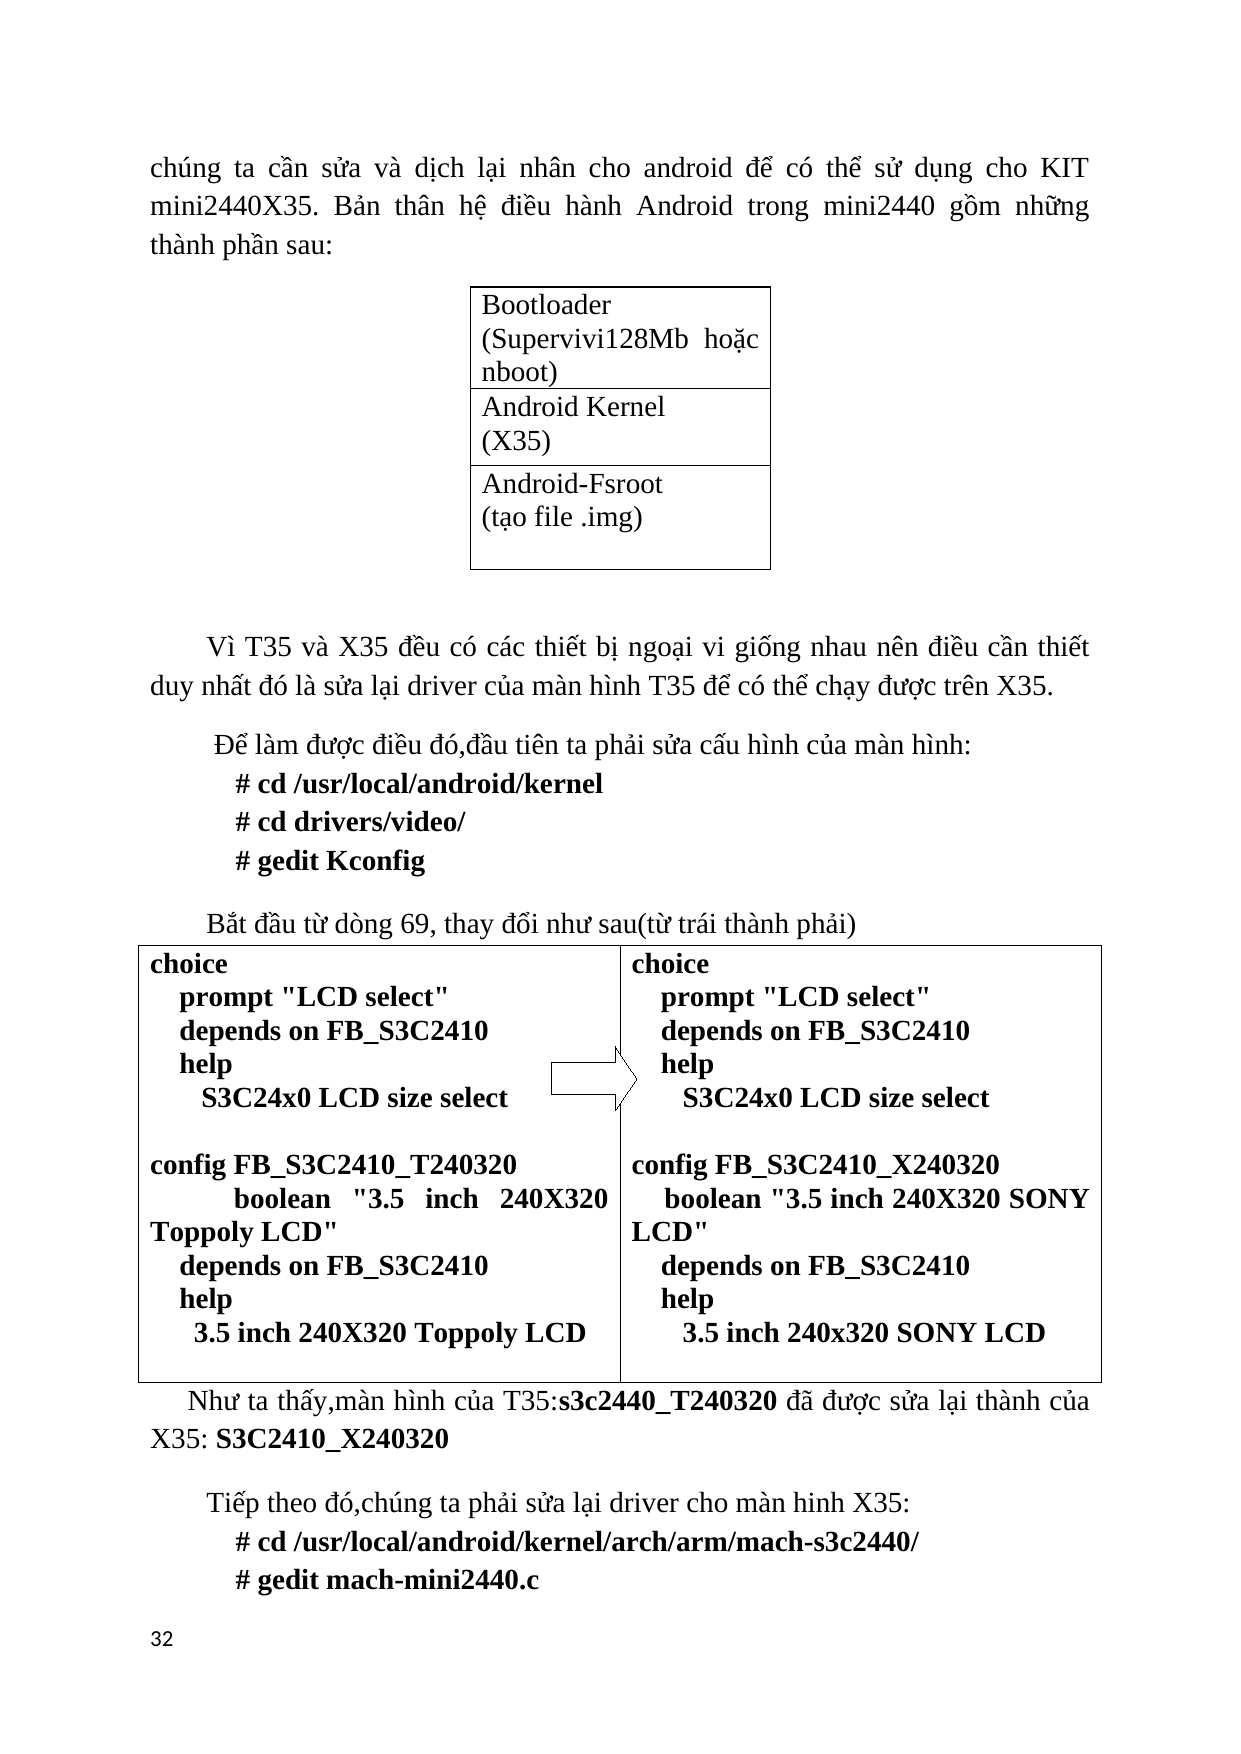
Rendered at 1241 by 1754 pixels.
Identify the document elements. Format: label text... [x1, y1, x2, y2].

text Như ta thấy,màn hình của T35:s3c2440_T240320 đã được sửa lại thành của X35: S3C2410_X240320 [150, 1383, 1090, 1455]
text Để làm được điều đó,đầu tiên ta phải sửa cấu hình của màn hình: [150, 727, 1090, 761]
text # cd /usr/local/android/kernel [150, 766, 1090, 799]
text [150, 150, 1090, 261]
text Vì T35 và X35 đều có các thiết bị ngoại vi giống nhau nên điều cần thiết duy nhất đó là sửa lại driver của màn hình T35 để có thể chạy được trên X35. [150, 629, 1090, 701]
table_header Bootloader (Supervivi128Mb hoặc nboot) [471, 288, 770, 388]
table_cell Android Kernel (X35) [471, 389, 770, 465]
text # gedit mach-mini2440.c [150, 1562, 1090, 1596]
text # gedit Kconfig [150, 843, 1090, 876]
text # cd drivers/video/ [150, 804, 1090, 838]
table_header choice prompt "LCD select" depends on FB_S3C2410 help S3C24x0 LCD size select config FB_S3C2410_T240320 boolean "3.5 inch 240X320 Toppoly LCD" depends on FB_S3C2410 help 3.5 inch 240X320 Toppoly LCD [139, 946, 620, 1382]
text # cd /usr/local/android/kernel/arch/arm/mach-s3c2440/ [150, 1524, 1090, 1557]
table_header choice prompt "LCD select" depends on FB_S3C2410 help S3C24x0 LCD size select config FB_S3C2410_X240320 boolean "3.5 inch 240X320 SONY LCD" depends on FB_S3C2410 help 3.5 inch 240x320 SONY LCD [621, 946, 1101, 1382]
text Tiếp theo đó,chúng ta phải sửa lại driver cho màn hinh X35: [150, 1485, 1090, 1519]
text Bắt đầu từ dòng 69, thay đổi như sau(từ trái thành phải) [150, 906, 1090, 940]
table_cell Android-Fsroot (tạo file .img) [471, 466, 770, 569]
